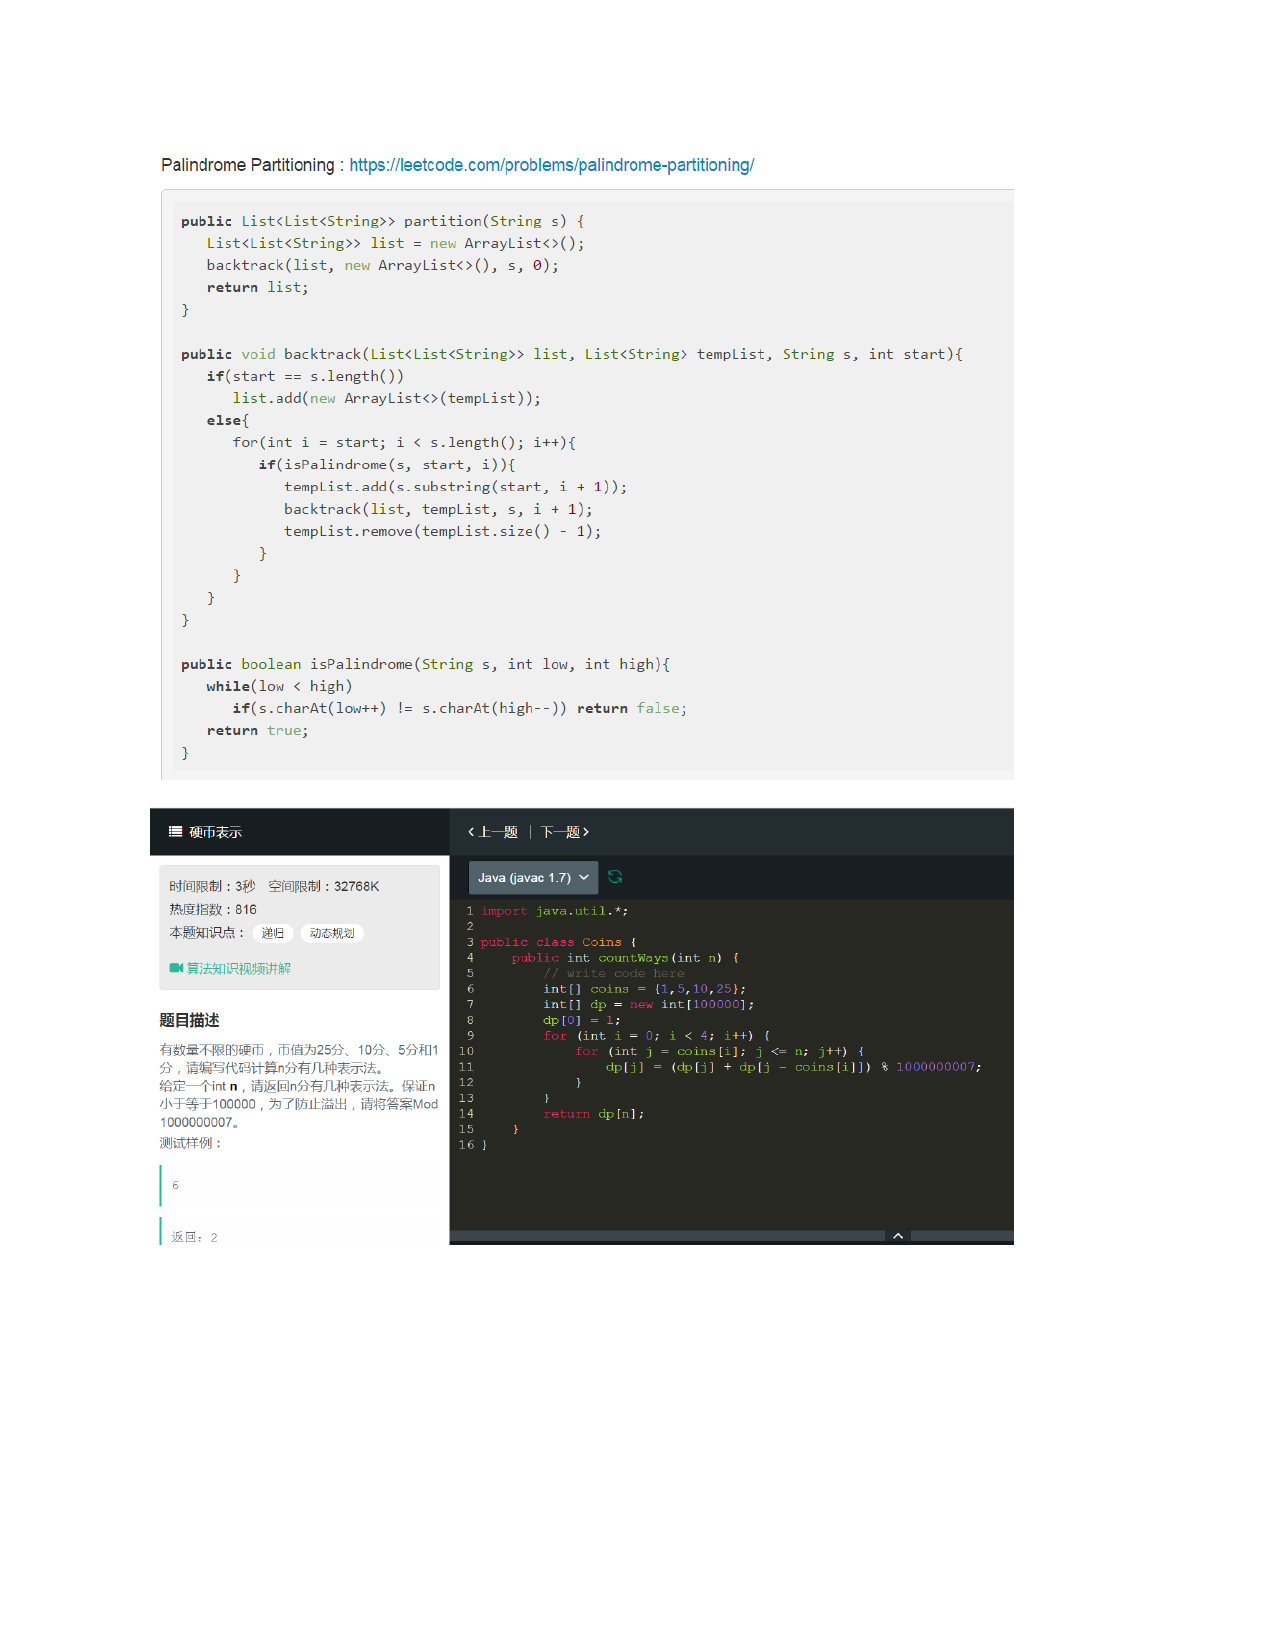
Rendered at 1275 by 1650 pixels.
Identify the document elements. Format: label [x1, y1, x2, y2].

picture [150, 150, 1014, 780]
picture [150, 807, 1014, 1245]
